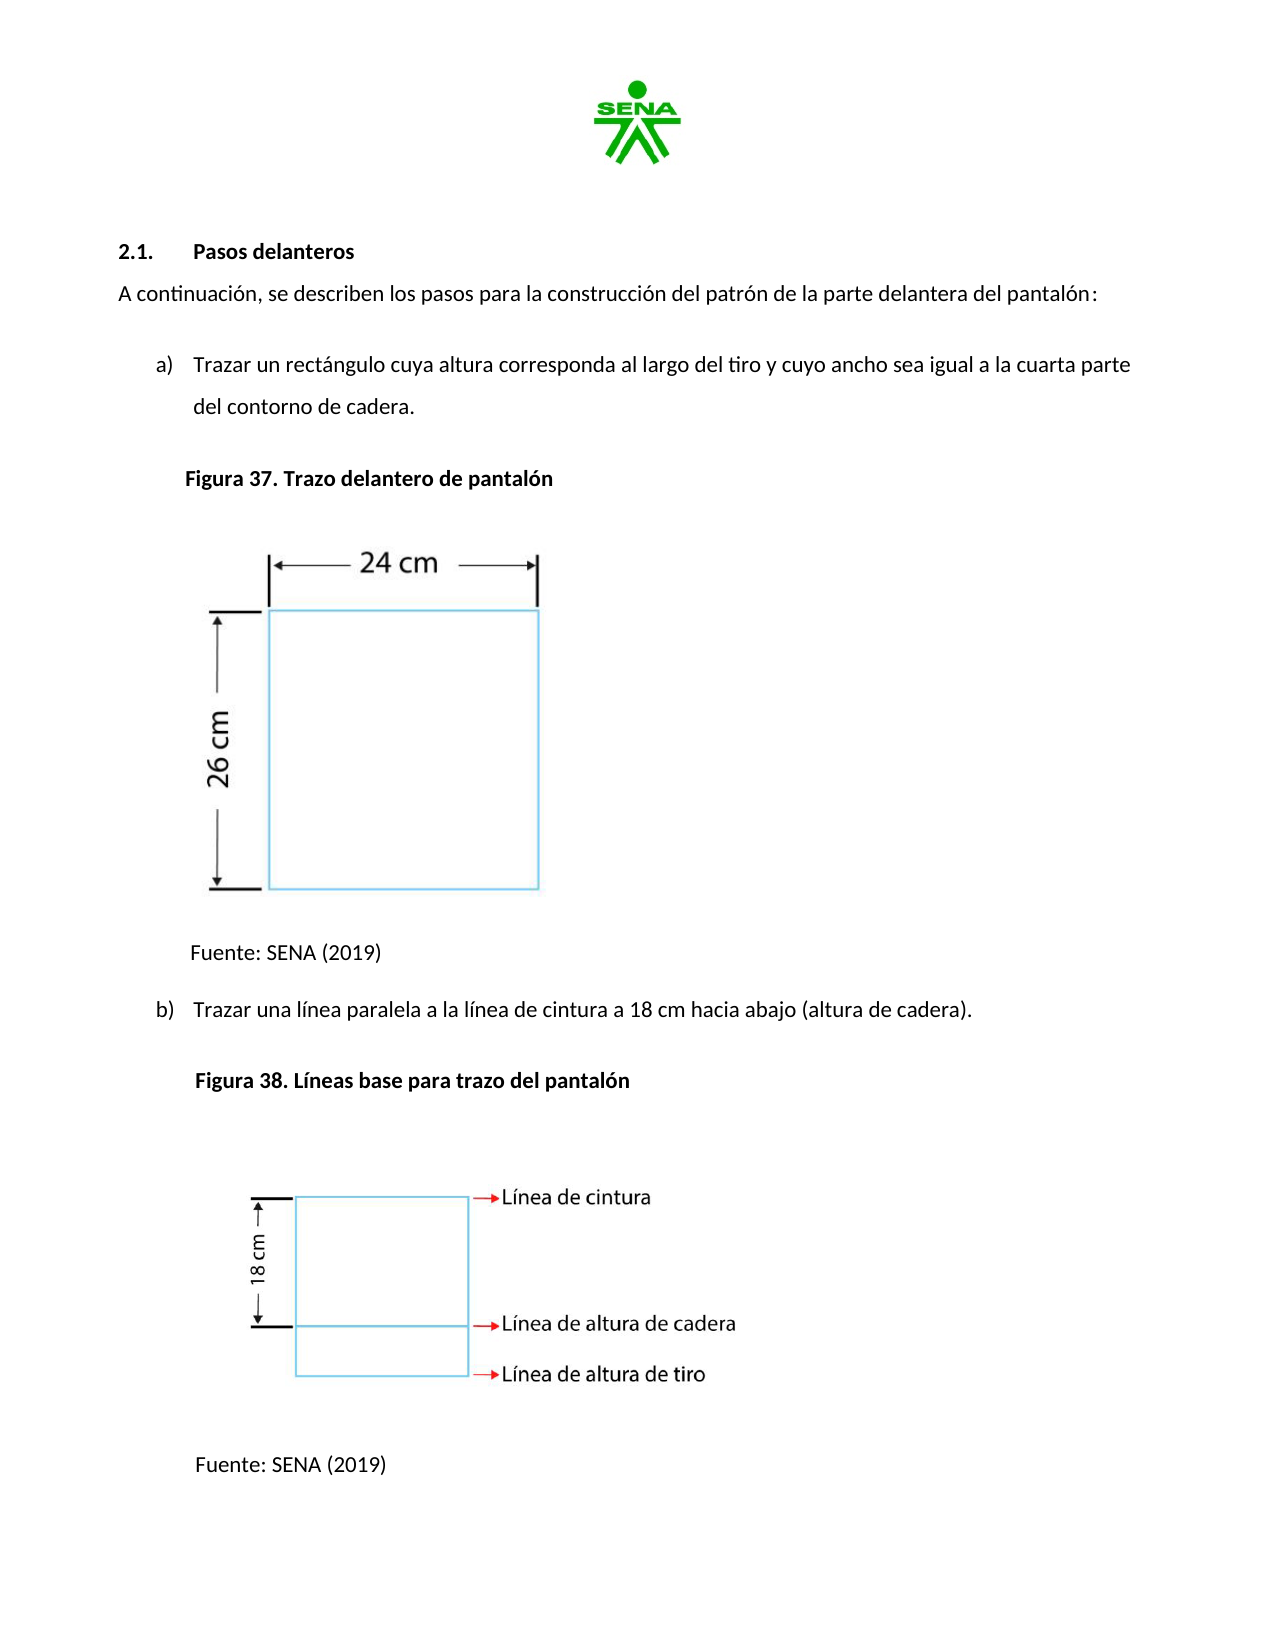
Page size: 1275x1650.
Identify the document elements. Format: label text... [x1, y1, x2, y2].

text A continuación, se describen los pasos para la construcción del patrón de la parte delantera del pantalón: [118, 279, 1157, 307]
list Trazar una línea paralela a la línea de cintura a 18 cm hacia abajo (altura de cadera). [156, 995, 1157, 1023]
text Fuente: SENA (2019) [118, 1148, 1157, 1478]
list Pasos delanteros [118, 237, 1157, 265]
text Fuente: SENA (2019) [118, 506, 1157, 966]
list Trazar un rectángulo cuya altura corresponda al largo del tiro y cuyo ancho sea igual a la cuarta parte del contorno de cadera. [156, 351, 1157, 421]
picture [588, 75, 687, 172]
text Figura 37. Trazo delantero de pantalón [118, 464, 1157, 492]
text Figura 38. Líneas base para trazo del pantalón [118, 1066, 1157, 1094]
